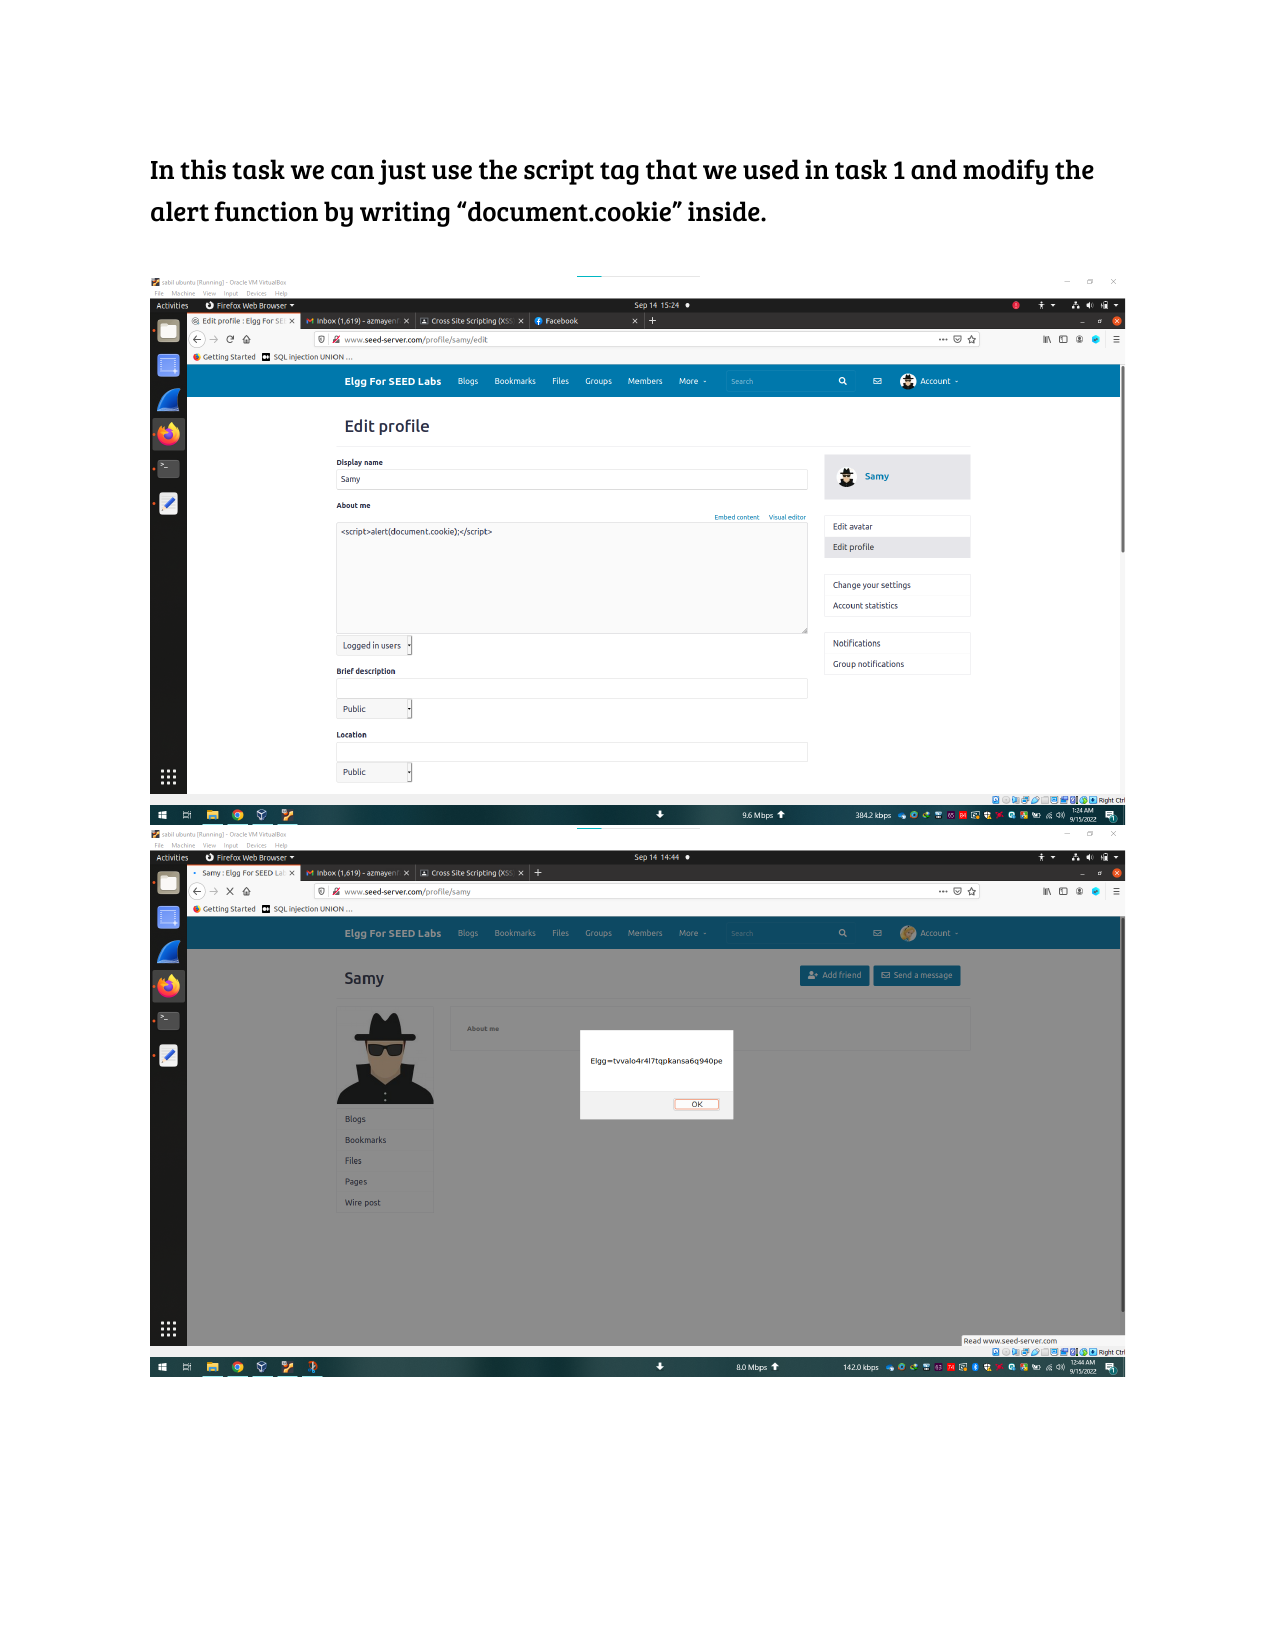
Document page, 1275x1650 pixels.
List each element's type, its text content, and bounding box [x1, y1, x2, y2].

picture [150, 276, 1125, 825]
picture [150, 828, 1125, 1377]
text In this task we can just use the script tag that we used in task 1 and modify the alert function by writing “document.cookie” inside. [150, 150, 1125, 229]
